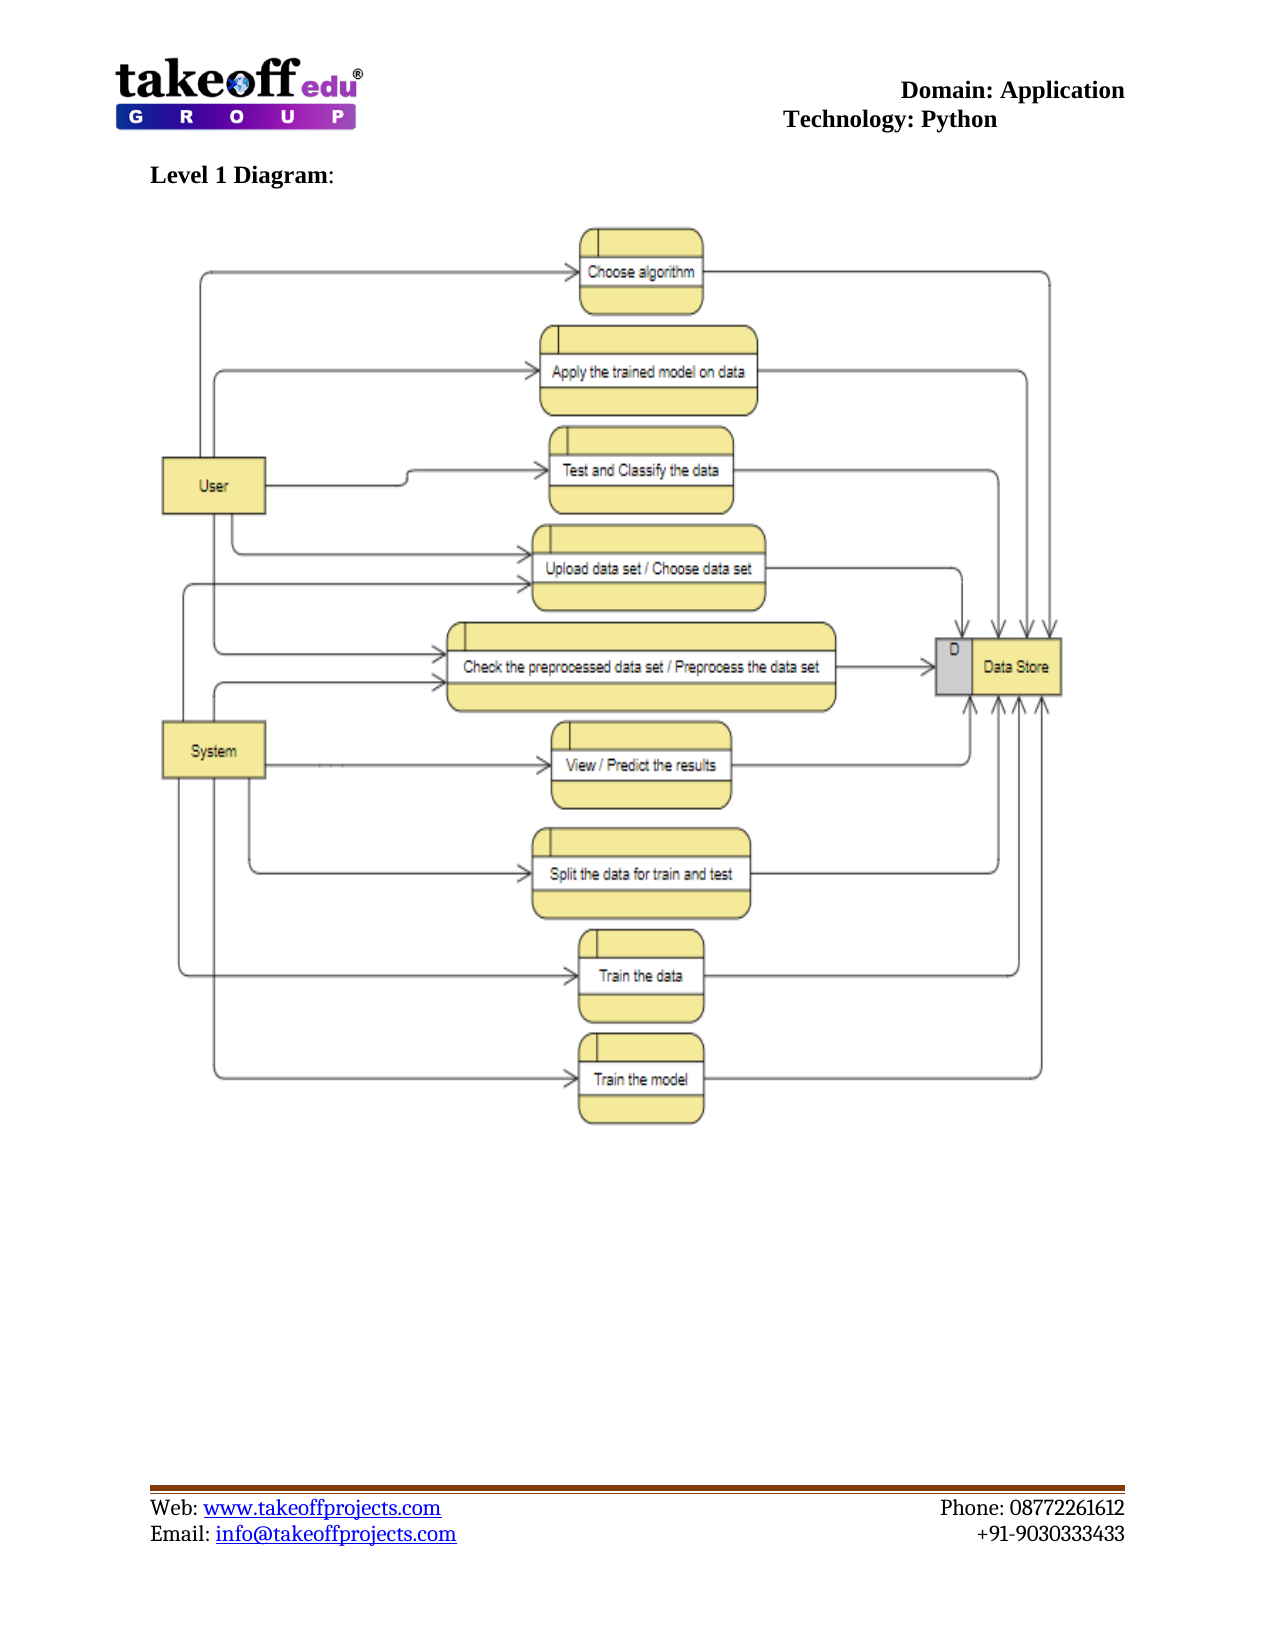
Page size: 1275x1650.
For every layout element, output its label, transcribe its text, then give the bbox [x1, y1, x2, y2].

text Level 1 Diagram: [150, 161, 1125, 189]
picture [112, 53, 366, 140]
picture [150, 220, 1091, 1140]
